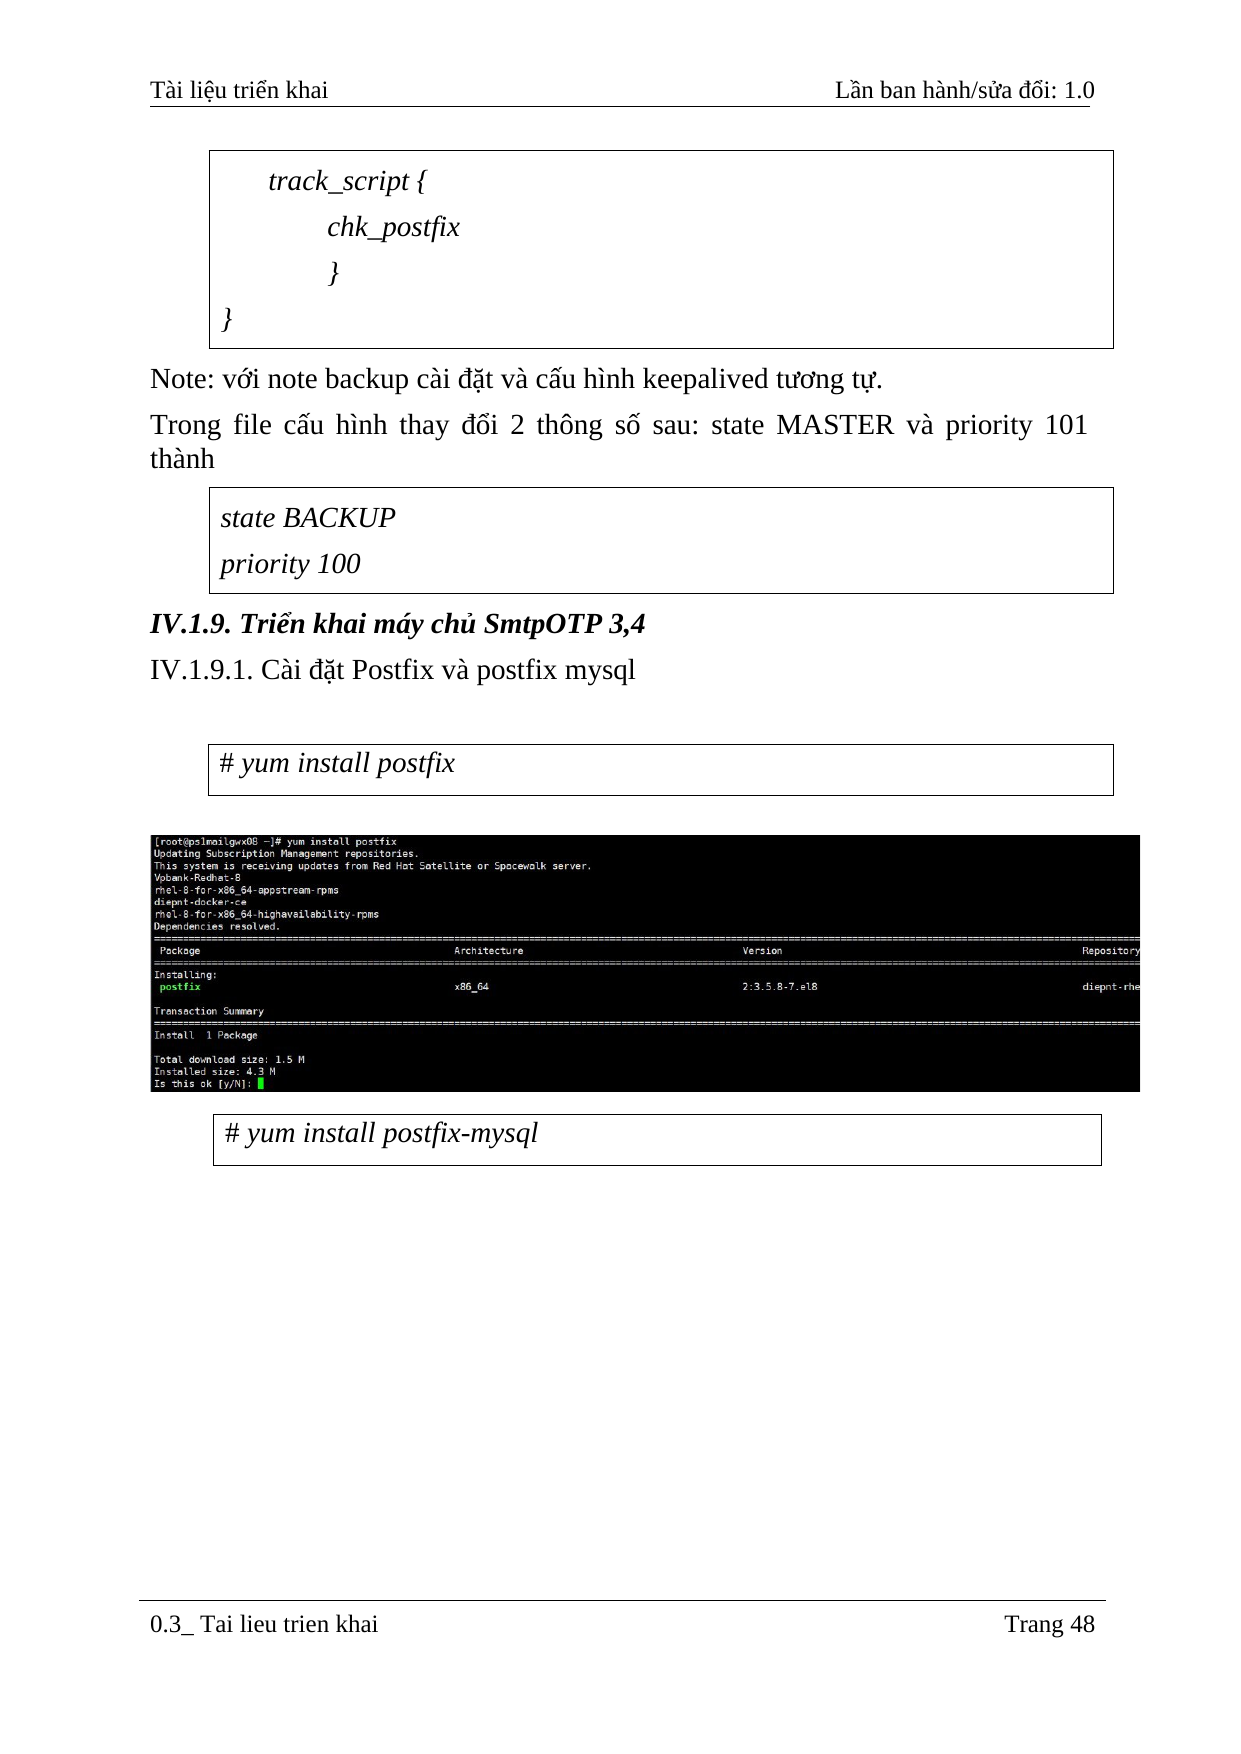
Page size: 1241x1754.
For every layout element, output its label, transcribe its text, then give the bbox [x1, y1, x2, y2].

text Trong file cấu hình thay đổi 2 thông số sau: state MASTER và priority 101 thành [150, 407, 1090, 474]
text Note: với note backup cài đặt và cấu hình keepalived tương tự. [150, 361, 1090, 395]
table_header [210, 151, 1113, 348]
subtitle IV.1.9. Triển khai máy chủ SmtpOTP 3,4 [150, 606, 1090, 639]
table_header # yum install postfix [209, 745, 1113, 795]
table_header # yum install postfix-mysql [214, 1115, 1101, 1165]
subtitle IV.1.9.1. Cài đặt Postfix và postfix mysql [150, 652, 1090, 686]
picture [150, 835, 1141, 1092]
table_header state BACKUP priority 100 [210, 488, 1113, 592]
